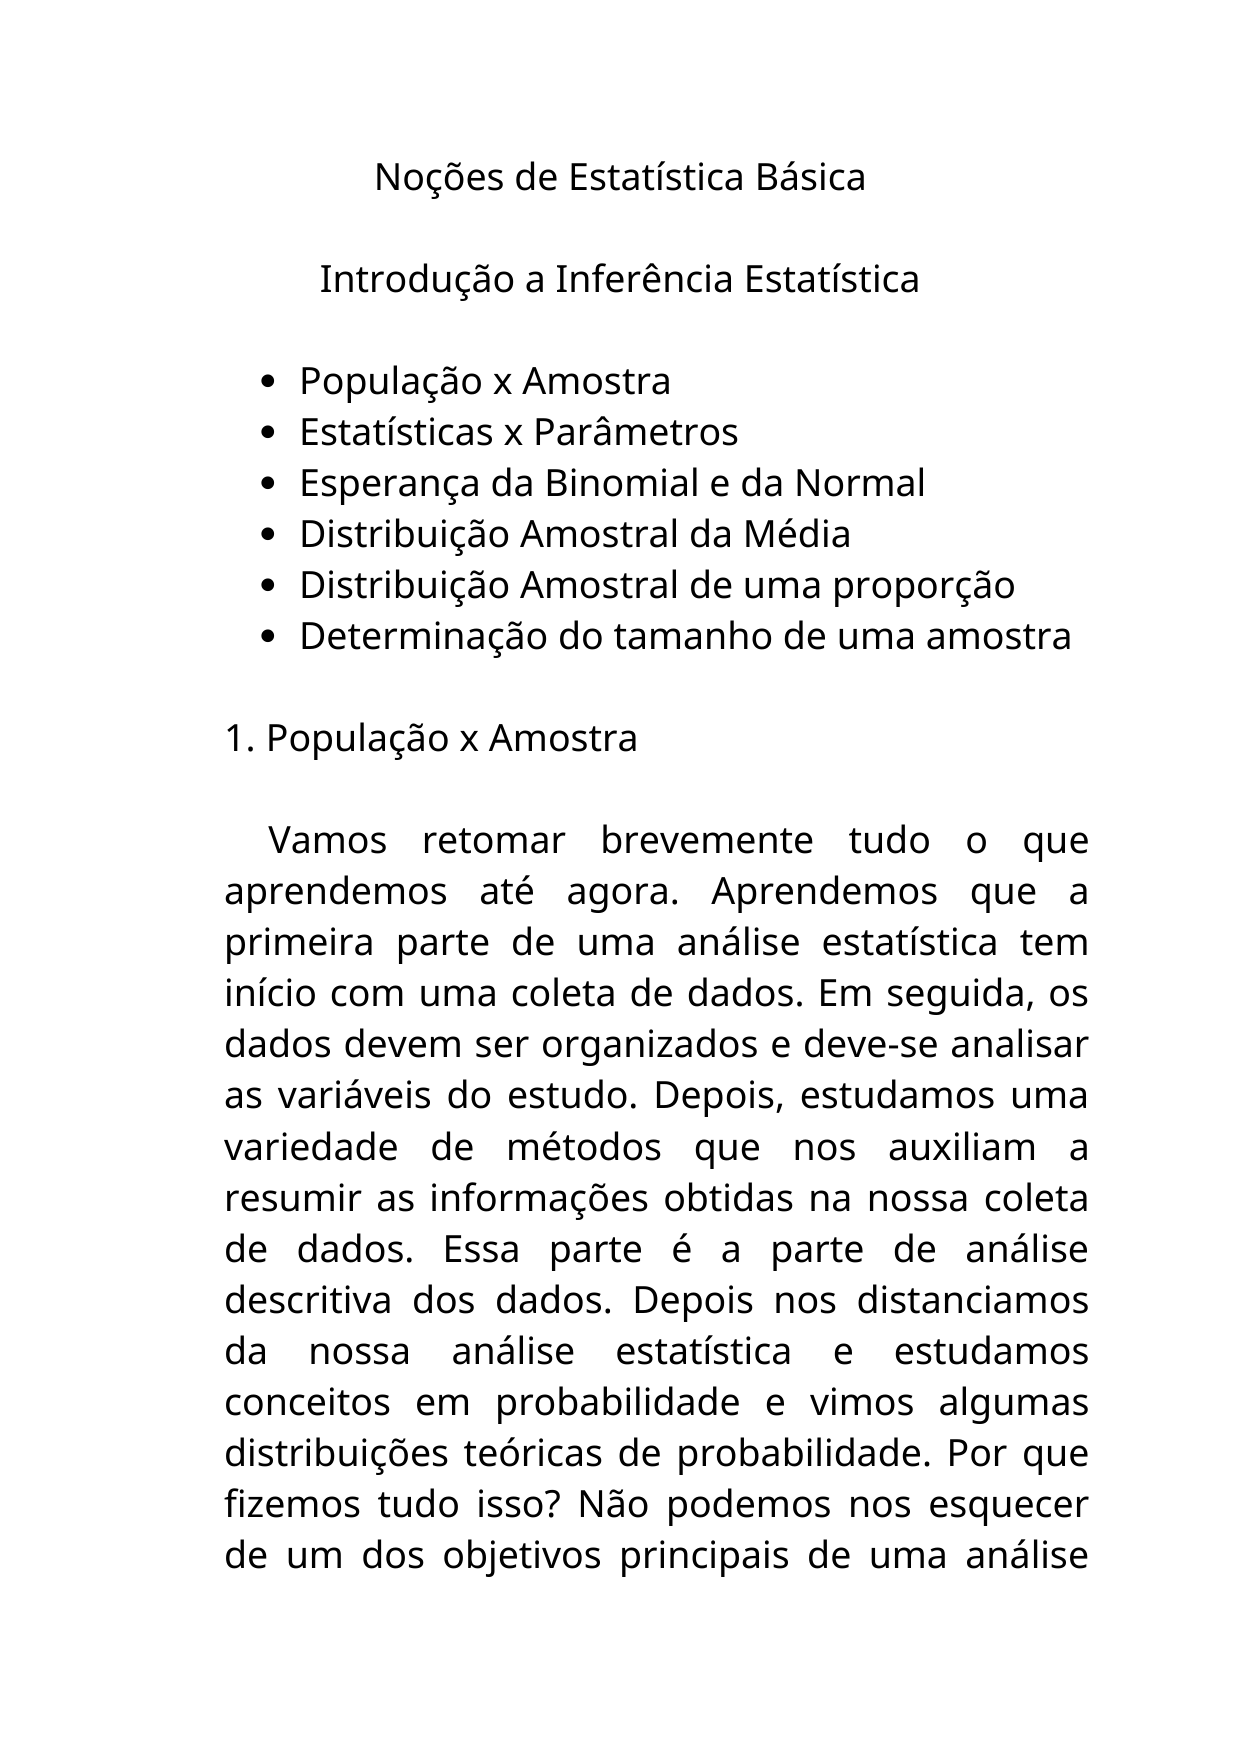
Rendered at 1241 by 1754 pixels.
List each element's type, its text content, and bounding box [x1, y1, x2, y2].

list Esperança da Binomial e da Normal [261, 456, 1090, 507]
list Determinação do tamanho de uma amostra [261, 609, 1090, 660]
list População x Amostra [261, 354, 1090, 405]
list População x Amostra [224, 711, 1090, 762]
list Distribuição Amostral de uma proporção [261, 558, 1090, 609]
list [224, 813, 1090, 1579]
text Introdução a Inferência Estatística [150, 252, 1090, 303]
list Estatísticas x Parâmetros [261, 405, 1090, 456]
list Distribuição Amostral da Média [261, 507, 1090, 558]
text Noções de Estatística Básica [150, 150, 1090, 201]
